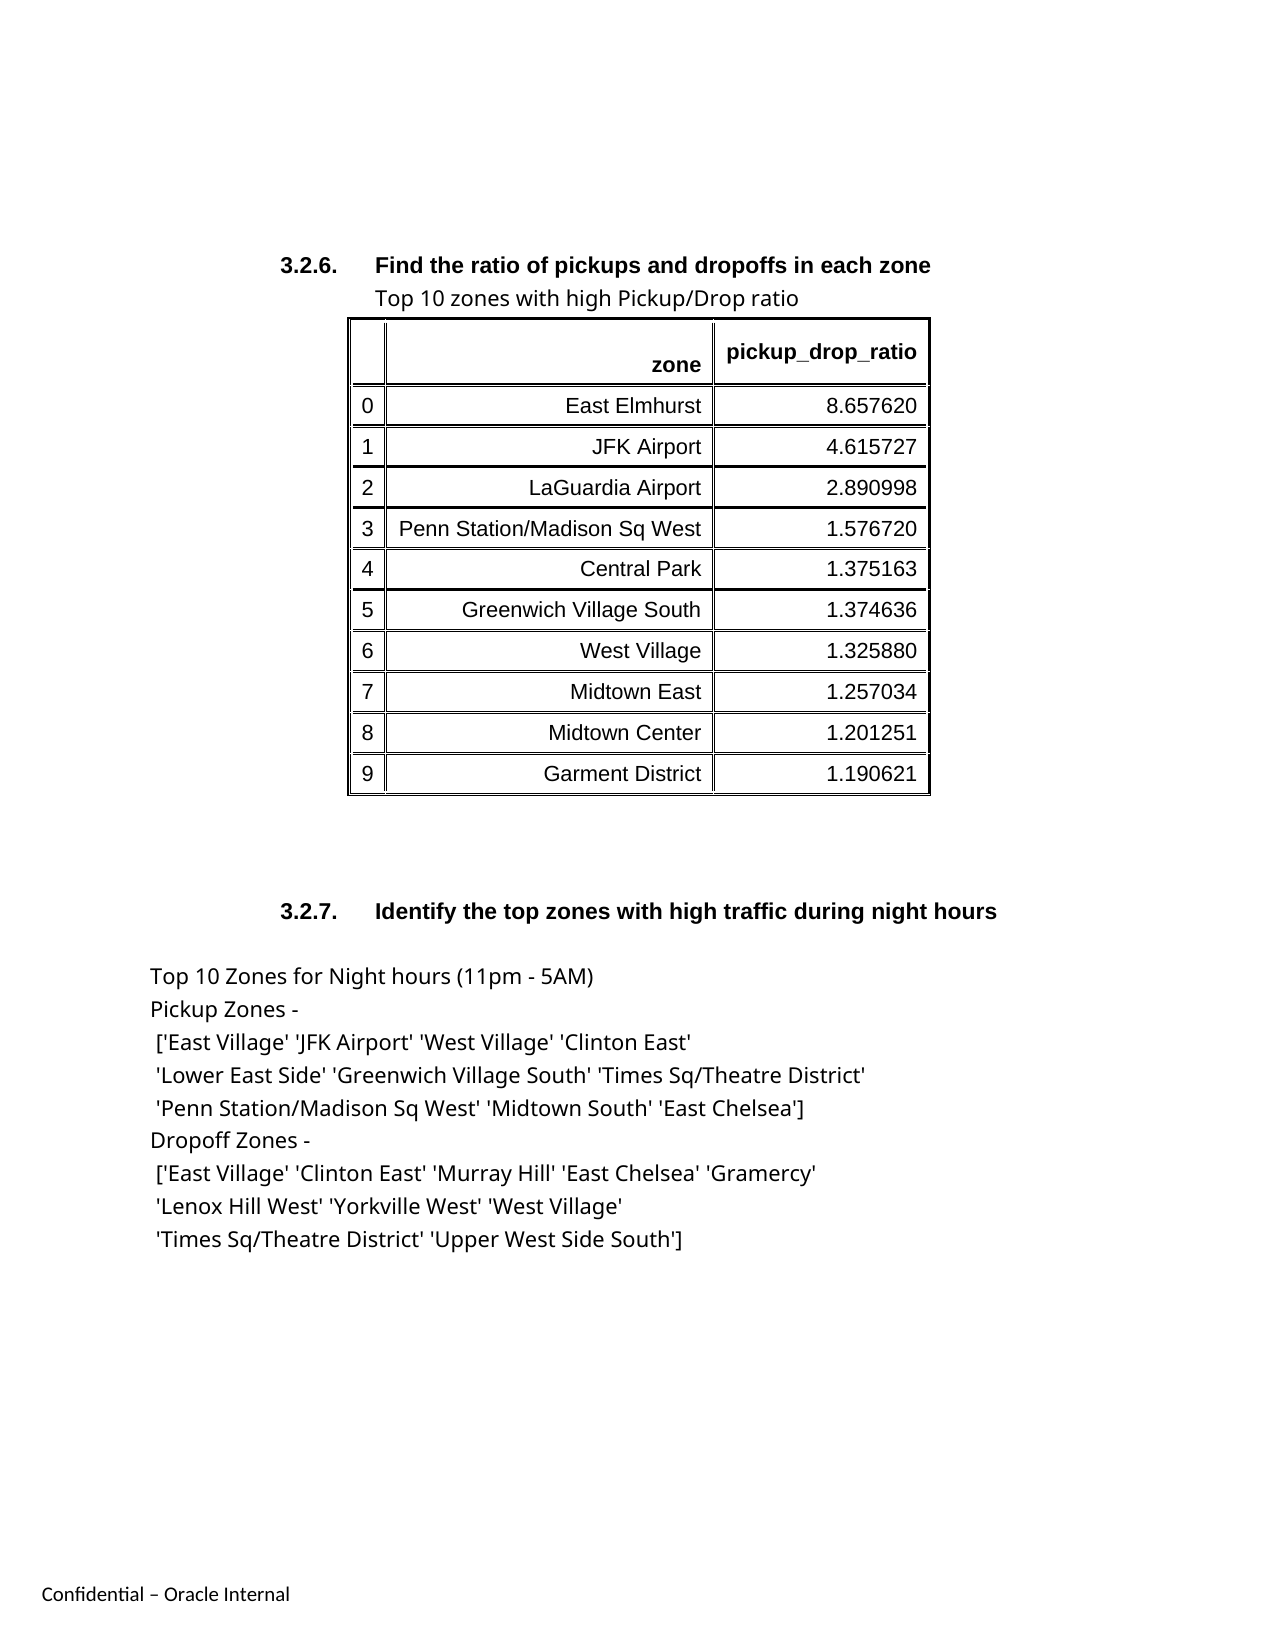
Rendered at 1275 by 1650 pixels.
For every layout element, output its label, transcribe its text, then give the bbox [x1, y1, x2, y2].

table_cell Midtown Center [387, 714, 712, 752]
table_cell 2.890998 [715, 465, 928, 506]
table_cell 1.374636 [715, 588, 929, 629]
text 'Lower East Side' 'Greenwich Village South' 'Times Sq/Theatre District' [150, 1057, 1257, 1089]
table_cell Garment District [386, 755, 714, 792]
text Pickup Zones - [150, 991, 1257, 1024]
table_cell Midtown East [387, 673, 712, 711]
table_cell 8.657620 [715, 383, 929, 424]
text 'Times Sq/Theatre District' 'Upper West Side South'] [150, 1221, 1257, 1286]
table_cell 7 [349, 670, 386, 711]
table_cell 1.257034 [714, 670, 929, 711]
text Top 10 Zones for Night hours (11pm - 5AM) [150, 958, 1257, 991]
table_cell Penn Station/Madison Sq West [387, 509, 712, 547]
table_cell LaGuardia Airport [387, 468, 712, 506]
table_header zone [386, 320, 714, 383]
list Find the ratio of pickups and dropoffs in each zone Top 10 zones with high Pickup/Drop ratio [337, 252, 1257, 313]
table_cell 4 [349, 547, 386, 588]
text ['East Village' 'Clinton East' 'Murray Hill' 'East Chelsea' 'Gramercy' [150, 1155, 1257, 1188]
table_cell East Elmhurst [387, 387, 712, 424]
table_cell 2 [351, 465, 384, 506]
table_cell 1 [351, 424, 384, 465]
table_cell 1.375163 [714, 547, 929, 588]
table_cell 1.190621 [714, 752, 929, 792]
text 'Penn Station/Madison Sq West' 'Midtown South' 'East Chelsea'] [150, 1089, 1257, 1122]
list Identify the top zones with high traffic during night hours [337, 898, 1257, 954]
text 'Lenox Hill West' 'Yorkville West' 'West Village' [150, 1188, 1257, 1221]
table_header [351, 320, 386, 383]
table_cell 9 [349, 752, 386, 792]
table_cell West Village [387, 632, 712, 670]
table_cell 6 [349, 629, 386, 670]
table_header pickup_drop_ratio [714, 320, 928, 383]
table_cell JFK Airport [387, 428, 712, 465]
table_cell 5 [349, 588, 384, 629]
text Dropoff Zones - [150, 1122, 1257, 1155]
table_cell Central Park [387, 550, 712, 588]
table_cell 1.201251 [714, 711, 929, 752]
table_cell 8 [349, 711, 386, 752]
table_cell 3 [351, 506, 384, 547]
table_cell 1.576720 [715, 506, 928, 547]
table_cell 4.615727 [715, 424, 929, 465]
text ['East Village' 'JFK Airport' 'West Village' 'Clinton East' [150, 1024, 1257, 1057]
table_cell 1.325880 [714, 629, 929, 670]
table_cell Greenwich Village South [387, 591, 712, 629]
table_cell 0 [351, 383, 384, 424]
